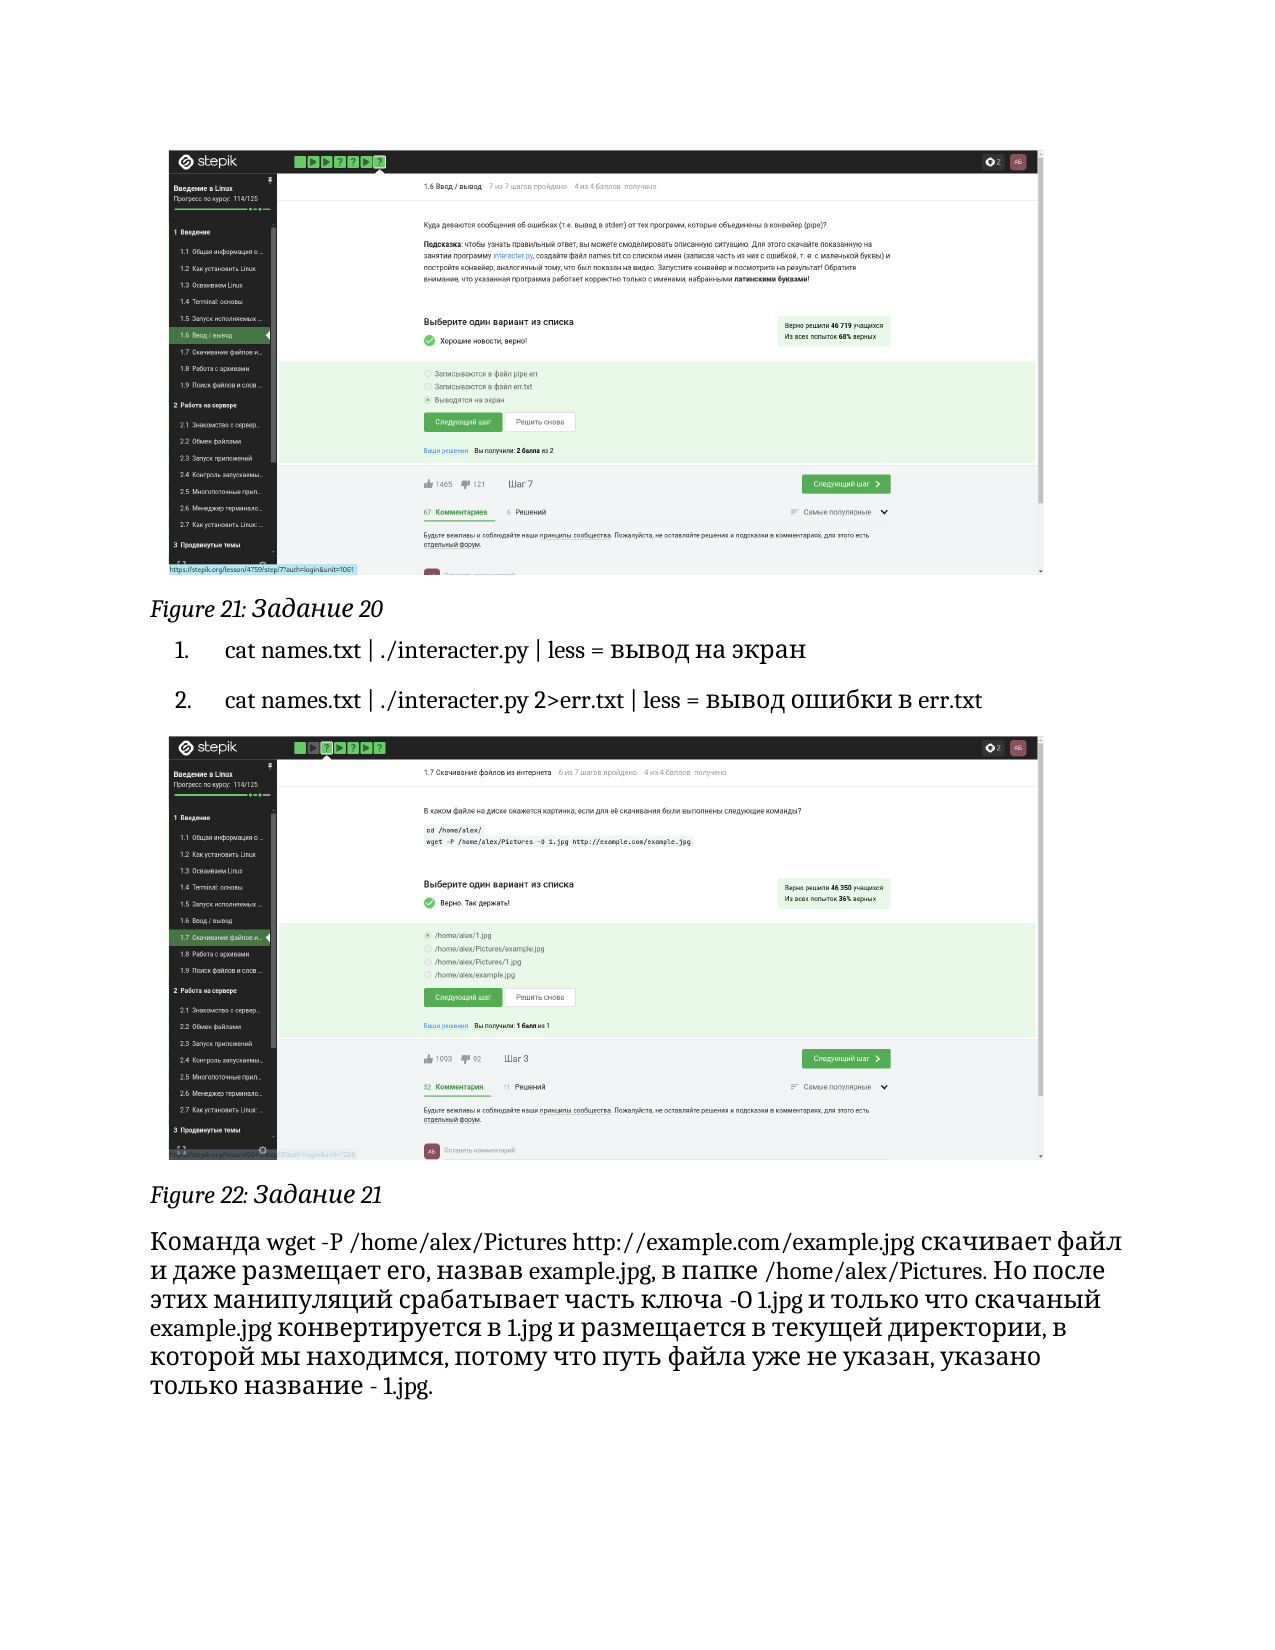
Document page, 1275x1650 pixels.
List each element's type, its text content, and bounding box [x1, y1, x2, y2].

text Figure 22: Задание 21 [150, 1181, 1125, 1209]
text Команда wget -P /home/alex/Pictures http://example.com/example.jpg скачивает файл и даже размещает его, назвав example.jpg, в папке /home/alex/Pictures. Но после этих манипуляций срабатывает часть ключа -O 1.jpg и только что скачаный example.jpg конвертируется в 1.jpg и размещается в текущей директории, в которой мы находимся, потому что путь файла уже не указан, указано только название - 1.jpg. [150, 1228, 1125, 1401]
picture [168, 735, 1044, 1160]
text Figure 21: Задание 20 [150, 595, 1125, 624]
list cat names.txt | ./interacter.py | less = вывод на экран [175, 636, 1125, 665]
picture [168, 150, 1044, 575]
list cat names.txt | ./interacter.py 2>err.txt | less = вывод ошибки в err.txt [175, 686, 1125, 715]
